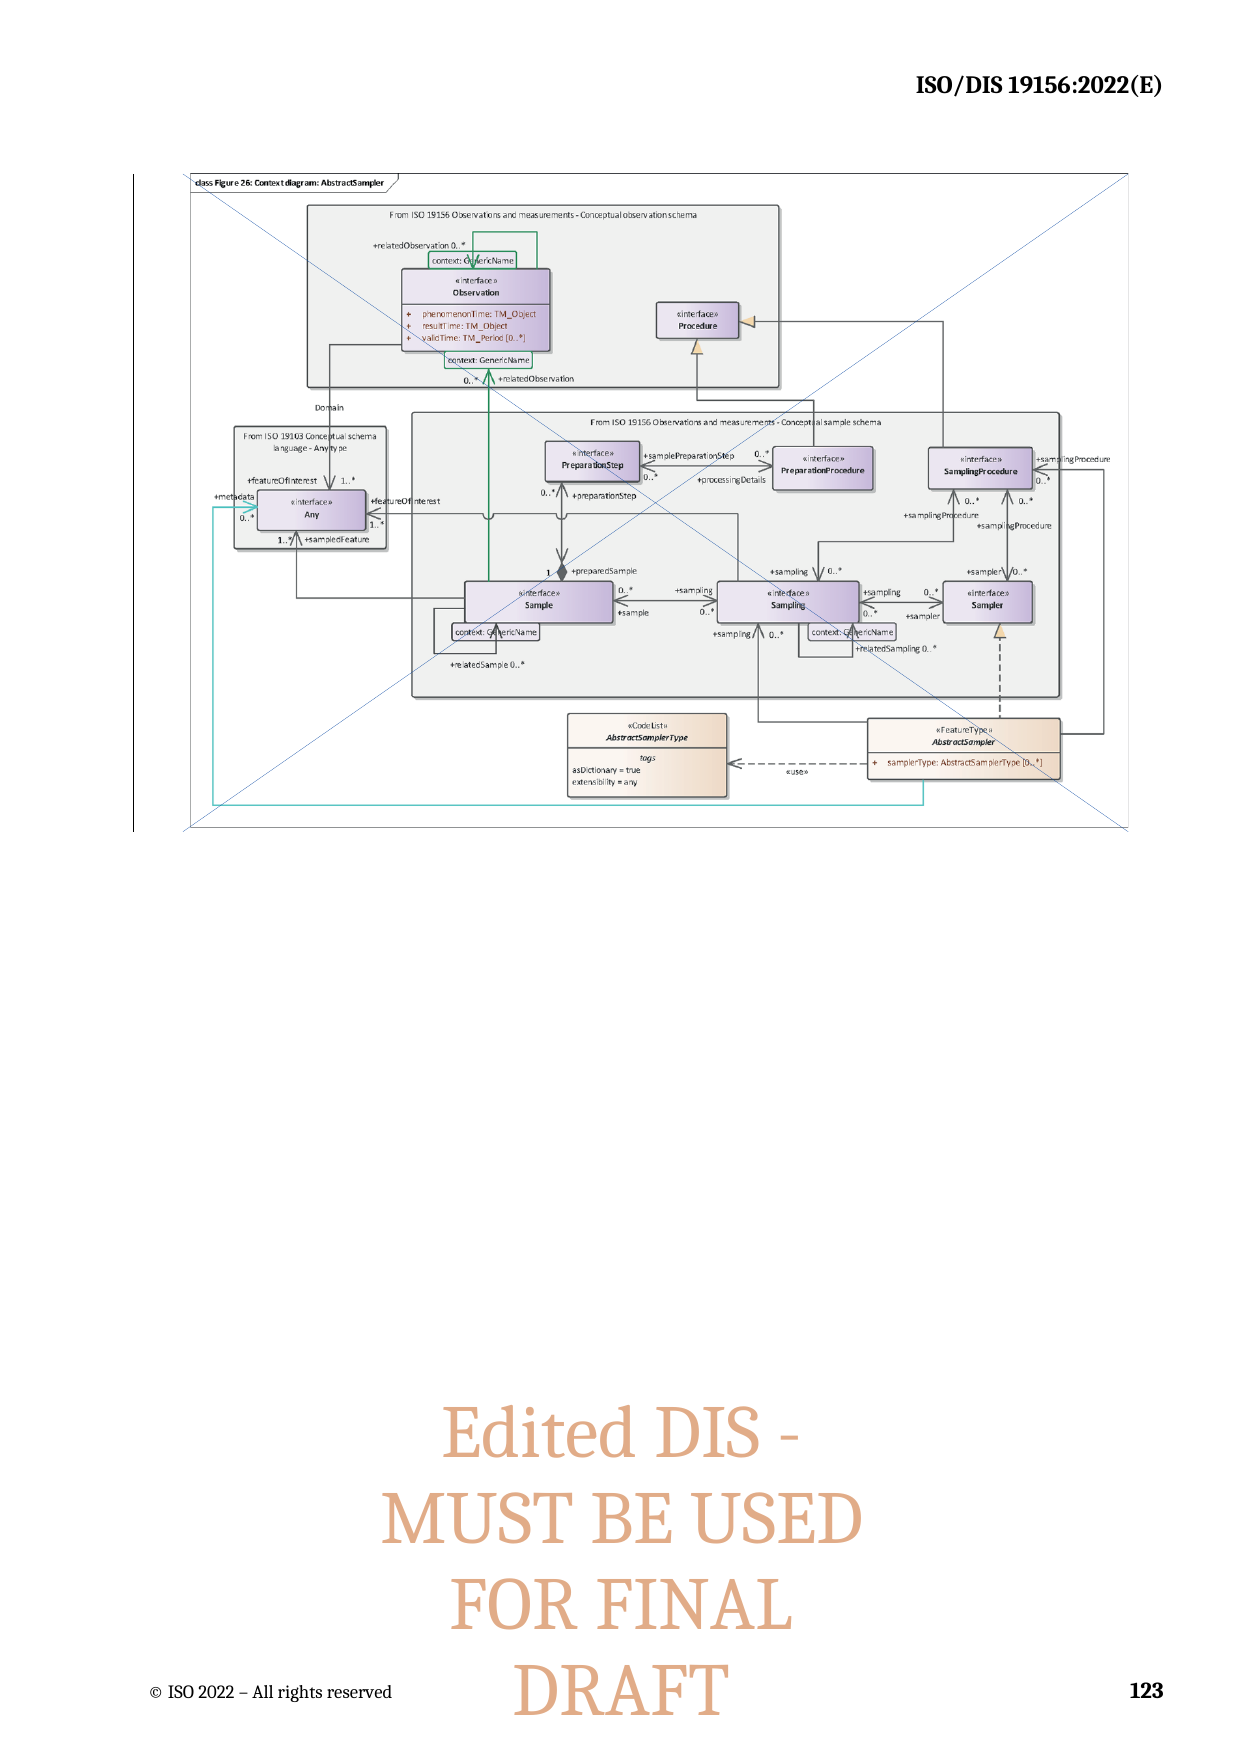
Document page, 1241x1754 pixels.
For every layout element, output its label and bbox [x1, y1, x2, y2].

picture [657, 175, 1129, 831]
picture [184, 173, 1127, 502]
picture [182, 175, 654, 831]
picture [185, 504, 1126, 832]
